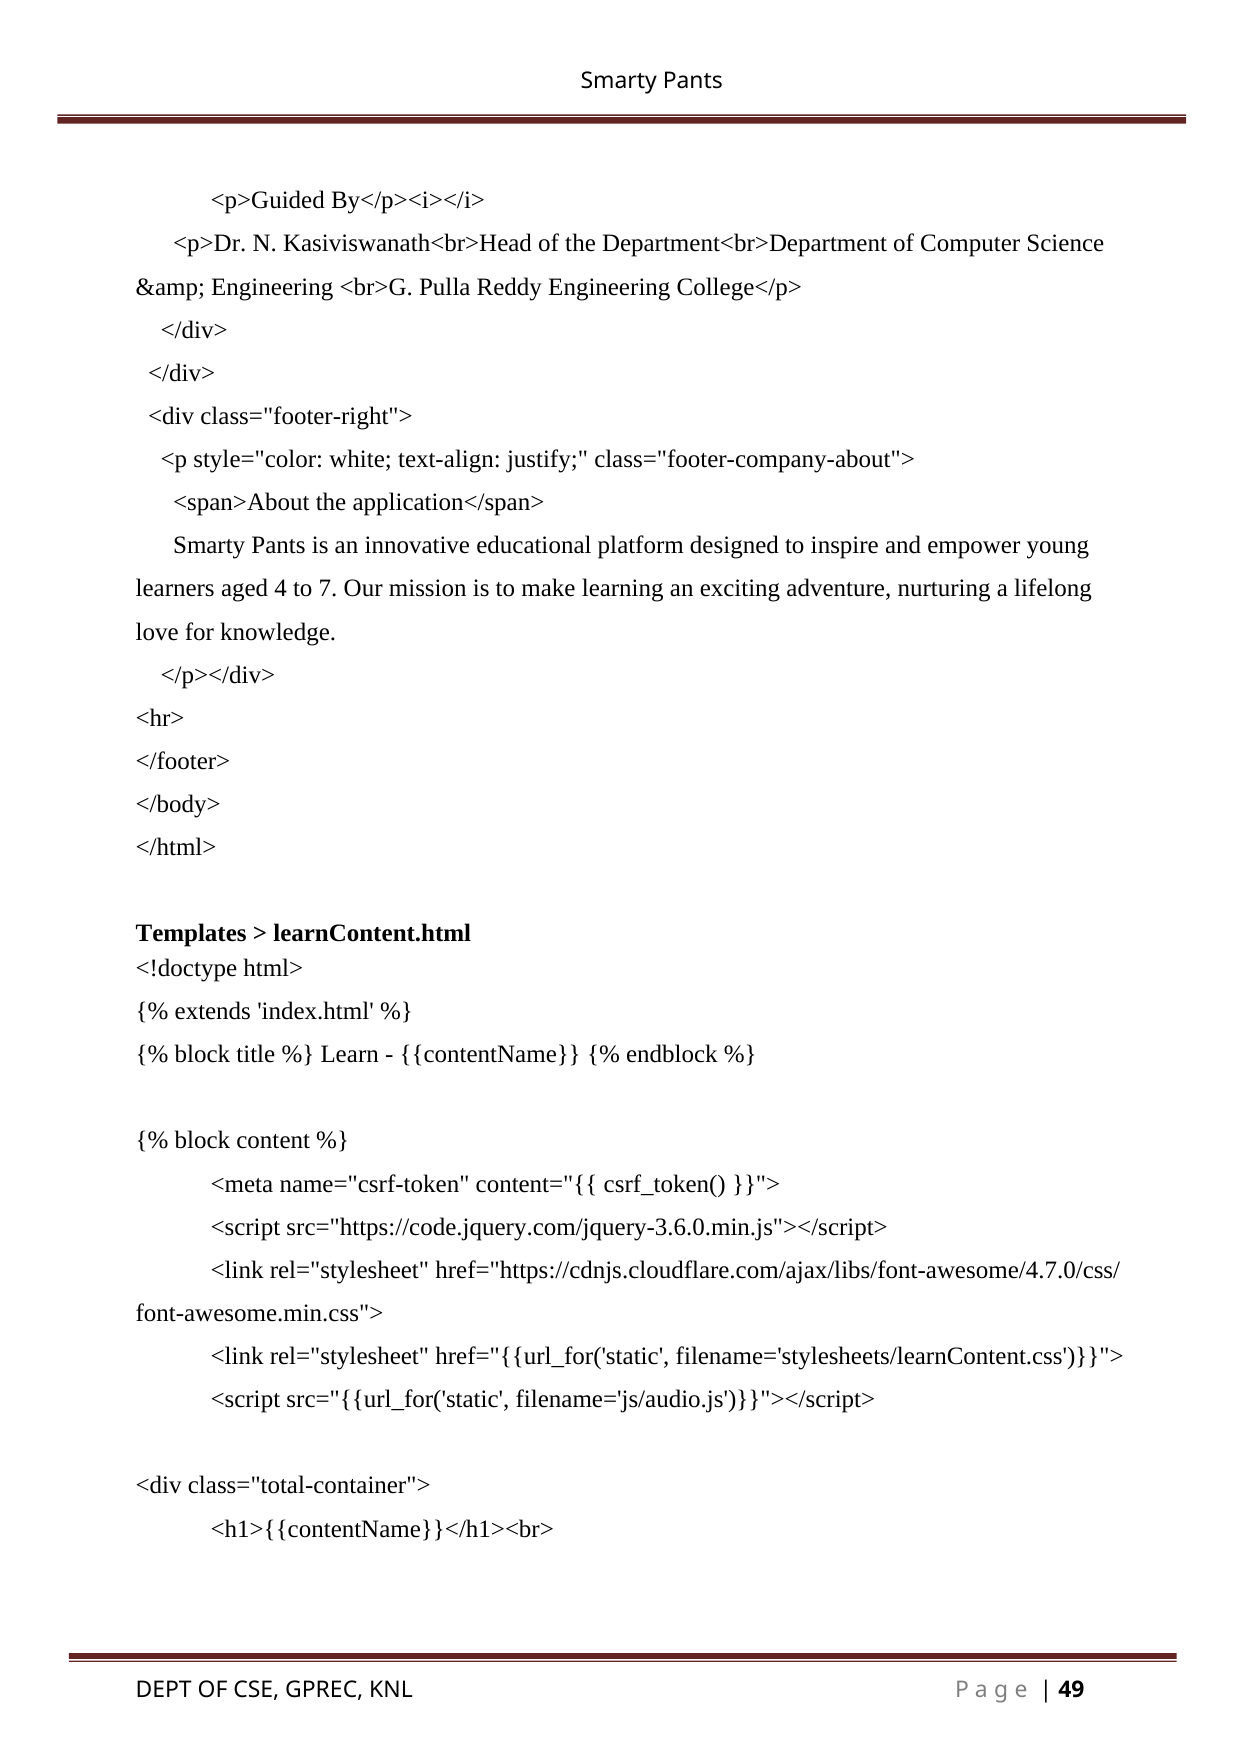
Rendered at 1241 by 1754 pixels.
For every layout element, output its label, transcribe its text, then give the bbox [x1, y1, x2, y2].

text </div> [135, 358, 1132, 387]
text <hr> [135, 703, 1132, 732]
text <h1>{{contentName}}</h1><br> [135, 1514, 1132, 1542]
text <p style="color: white; text-align: justify;" class="footer-company-about"> [135, 444, 1132, 473]
text <div class="footer-right"> [135, 401, 1132, 430]
text <div class="total-container"> [135, 1471, 1132, 1499]
text </p></div> [135, 660, 1132, 688]
text <link rel="stylesheet" href="{{url_for('static', filename='stylesheets/learnContent.css')}}"> [135, 1341, 1132, 1370]
text Smarty Pants is an innovative educational platform designed to inspire and empower young learners aged 4 to 7. Our mission is to make learning an exciting adventure, nurturing a lifelong love for knowledge. [135, 530, 1132, 645]
text <link rel="stylesheet" href="https://cdnjs.cloudflare.com/ajax/libs/font-awesome/4.7.0/css/font-awesome.min.css"> [135, 1255, 1132, 1327]
text <p>Dr. N. Kasiviswanath<br>Head of the Department<br>Department of Computer Science &amp; Engineering <br>G. Pulla Reddy Engineering College</p> [135, 228, 1132, 300]
text <script src="https://code.jquery.com/jquery-3.6.0.min.js"></script> [135, 1212, 1132, 1241]
text <script src="{{url_for('static', filename='js/audio.js')}}"></script> [135, 1384, 1132, 1413]
text <span>About the application</span> [135, 487, 1132, 516]
text </html> [135, 832, 1132, 861]
text <meta name="csrf-token" content="{{ csrf_token() }}"> [135, 1169, 1132, 1197]
text </div> [135, 315, 1132, 343]
text {% block content %} [135, 1126, 1132, 1154]
text Templates > learnContent.html [135, 918, 1132, 947]
text <!doctype html> [135, 953, 1132, 982]
text <p>Guided By</p><i></i> [135, 185, 1132, 214]
text {% extends 'index.html' %} [135, 996, 1132, 1025]
text </footer> [135, 746, 1132, 775]
text </body> [135, 789, 1132, 818]
text {% block title %} Learn - {{contentName}} {% endblock %} [135, 1039, 1132, 1068]
